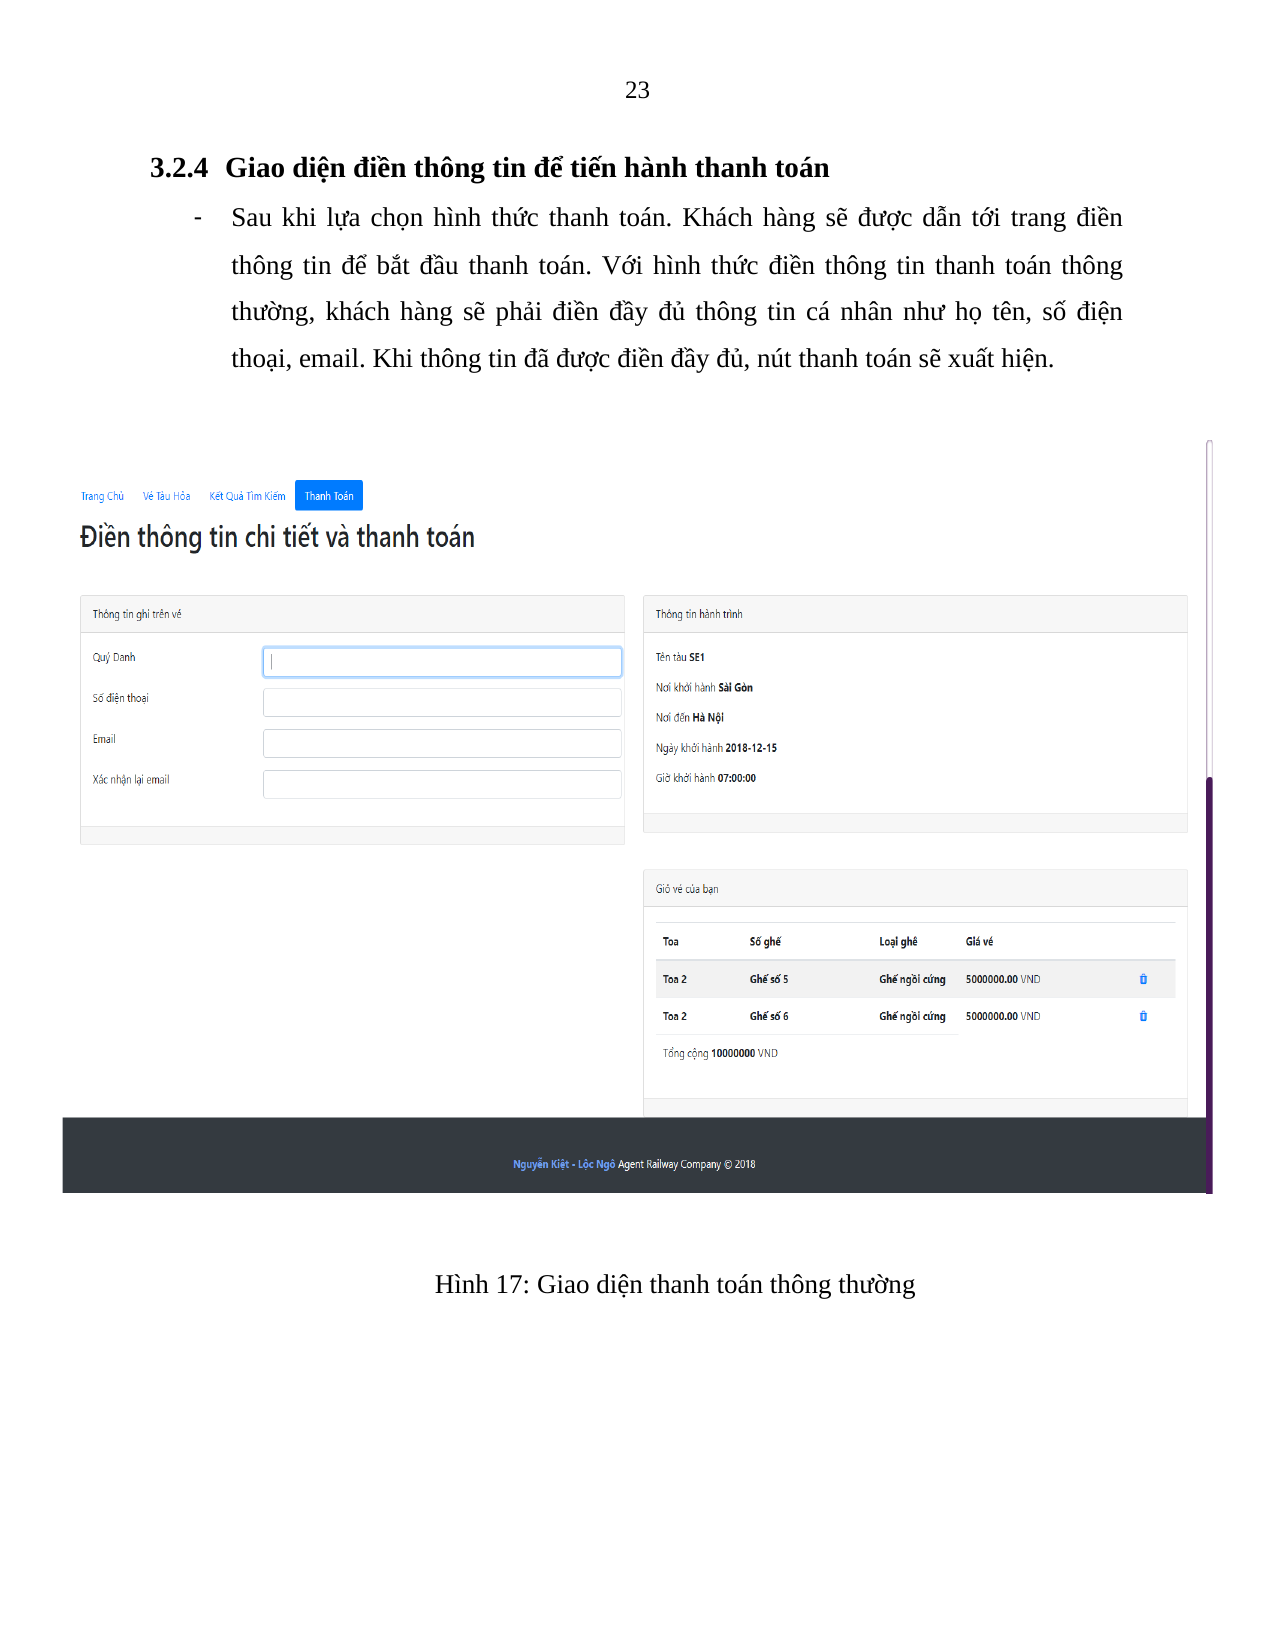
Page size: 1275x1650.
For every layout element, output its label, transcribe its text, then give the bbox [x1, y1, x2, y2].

list Giao diện điền thông tin để tiến hành thanh toán [150, 150, 1125, 183]
list Sau khi lựa chọn hình thức thanh toán. Khách hàng sẽ được dẫn tới trang điền thông tin để bắt đầu thanh toán. Với hình thức điền thông tin thanh toán thông thường, khách hàng sẽ phải điền đầy đủ thông tin cá nhân như họ tên, số điện thoại, email. Khi thông tin đã được điền đầy đủ, nút thanh toán sẽ xuất hiện. [194, 200, 1125, 373]
picture [62, 440, 1213, 1194]
list Hình 17: Giao diện thanh toán thông thường [225, 1268, 1125, 1299]
